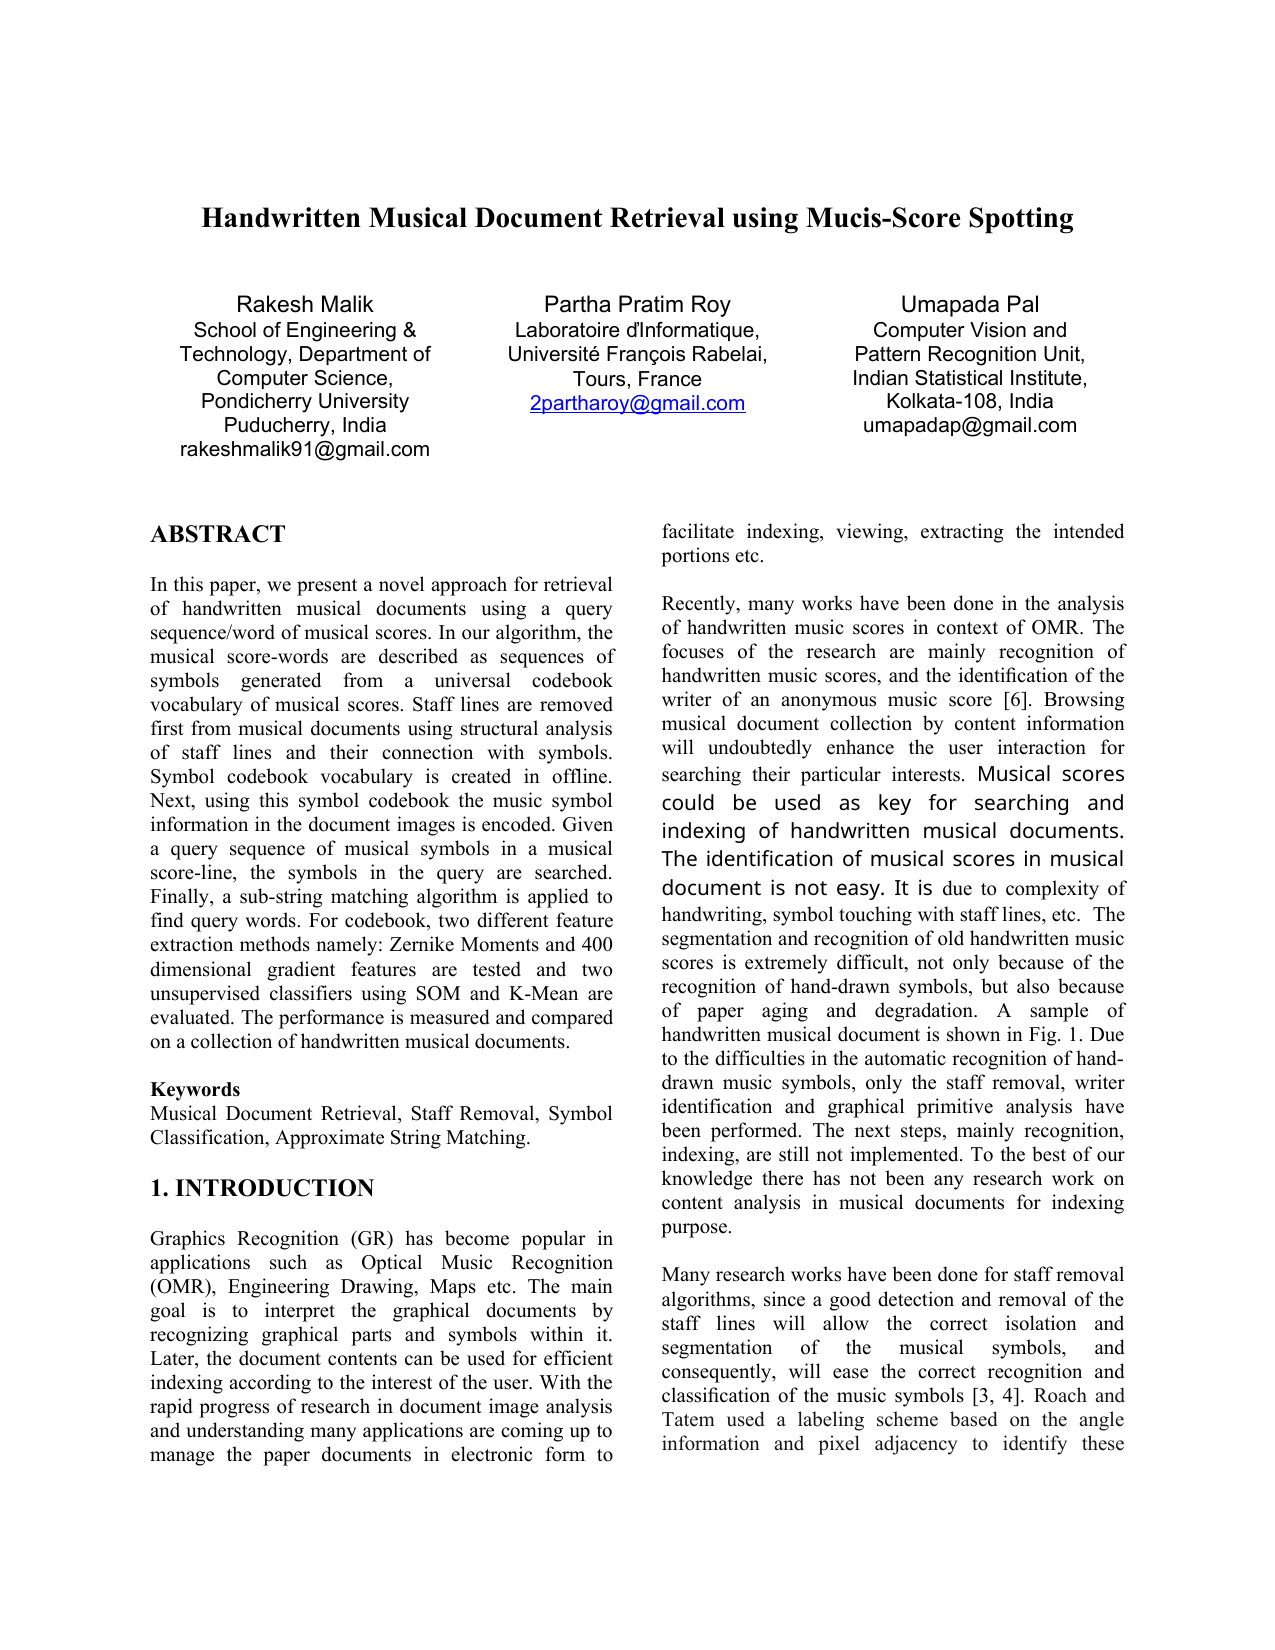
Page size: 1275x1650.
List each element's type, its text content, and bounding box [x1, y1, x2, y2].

text Recently, many works have been done in the analysis of handwritten music scores in context of OMR. The focuses of the research are mainly recognition of handwritten music scores, and the identiﬁcation of the writer of an anonymous music score [6]. Browsing musical document collection by content information will undoubtedly enhance the user interaction for searching their particular interests. Musical scores could be used as key for searching and indexing of handwritten musical documents. The identification of musical scores in musical document is not easy. It is due to complexity of handwriting, symbol touching with staff lines, etc. The segmentation and recognition of old handwritten music scores is extremely difficult, not only because of the recognition of hand-drawn symbols, but also because of paper aging and degradation. A sample of handwritten musical document is shown in Fig. 1. Due to the difficulties in the automatic recognition of hand-drawn music symbols, only the staff removal, writer identification and graphical primitive analysis have been performed. The next steps, mainly recognition, indexing, are still not implemented. To the best of our knowledge there has not been any research work on content analysis in musical documents for indexing purpose. [661, 591, 1125, 1238]
subtitle 1. Introduction [150, 1173, 613, 1202]
table_header Partha Pratim Roy Laboratoire ďInformatique, Université François Rabelai, Tours, France 2partharoy@gmail.com [471, 291, 804, 461]
text Keywords [150, 1077, 613, 1101]
title Handwritten Musical Document Retrieval using Mucis-Score Spotting [150, 200, 1125, 233]
title ABSTRACT [150, 519, 613, 547]
table_header Umapada Pal Computer Vision and Pattern Recognition Unit, Indian Statistical Institute, Kolkata-108, umapadap@gmail.com [804, 291, 1136, 461]
text Musical Document Retrieval, Staff Removal, Symbol Classification, Approximate String Matching. [150, 1101, 613, 1149]
text In this paper, we present a novel approach for retrieval of handwritten musical documents using a query sequence/word of musical scores. In our algorithm, the musical score-words are described as sequences of symbols generated from a universal codebook vocabulary of musical scores. Staff lines are removed first from musical documents using structural analysis of staff lines and their connection with symbols. Symbol codebook vocabulary is created in offline. Next, using this symbol codebook the music symbol information in the document images is encoded. Given a query sequence of musical symbols in a musical score-line, the symbols in the query are searched. Finally, a sub-string matching algorithm is applied to find query words. For codebook, two different feature extraction methods namely: Zernike Moments and 400 dimensional gradient features are tested and two unsupervised classifiers using SOM and K-Mean are evaluated. The performance is measured and compared on a collection of handwritten musical documents. [150, 571, 613, 1053]
table_header Rakesh Malik School of Engineering & Technology, Department of Computer Science, rakeshmalik91@gmail.com [139, 291, 471, 461]
text Graphics Recognition (GR) has become popular in applications such as Optical Music Recognition (OMR), Engineering Drawing, Maps etc. The main goal is to interpret the graphical documents by recognizing graphical parts and symbols within it. Later, the document contents can be used for efficient indexing according to the interest of the user. With the rapid progress of research in document image analysis and understanding many applications are coming up to manage the paper documents in electronic form to facilitate indexing, viewing, extracting the intended portions etc. [150, 1226, 613, 1466]
